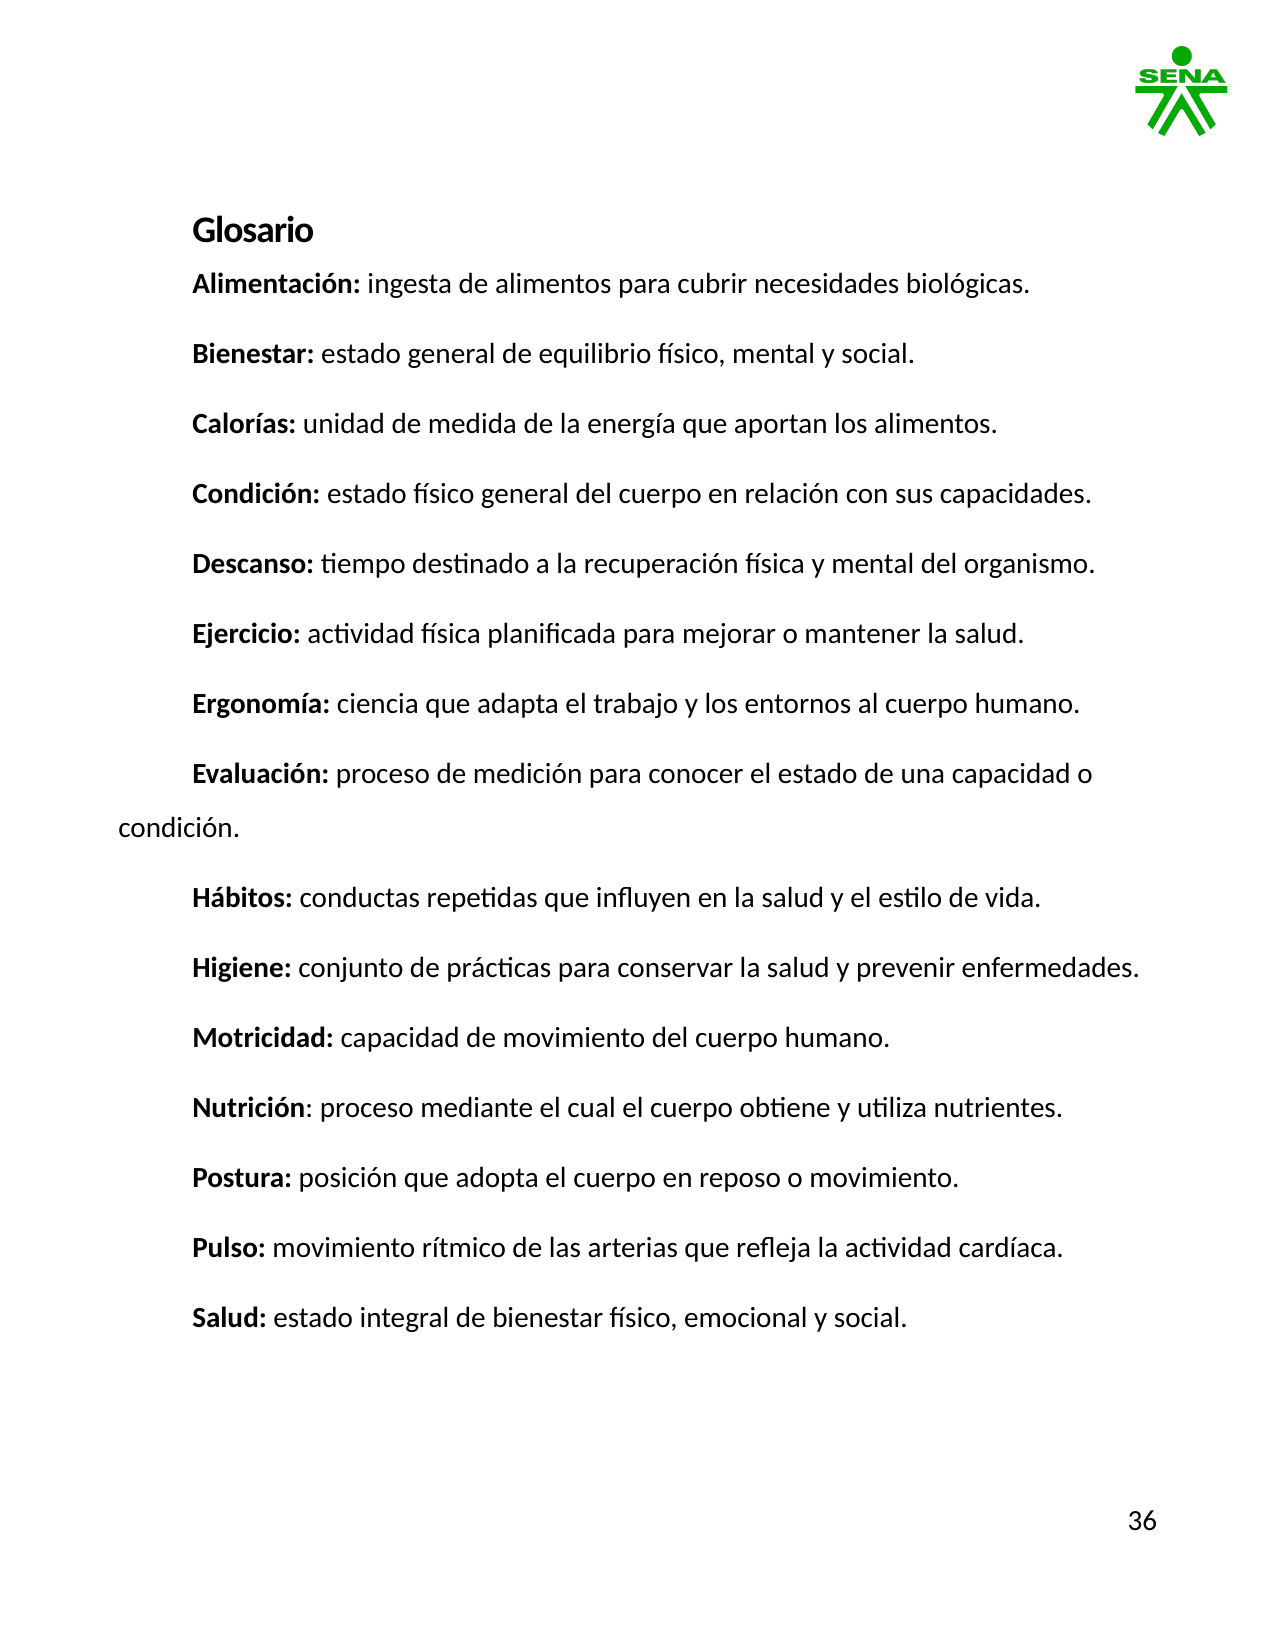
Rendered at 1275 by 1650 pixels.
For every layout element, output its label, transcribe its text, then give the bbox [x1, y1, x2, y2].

text Evaluación: proceso de medición para conocer el estado de una capacidad o condición. [118, 755, 1157, 844]
text Bienestar: estado general de equilibrio físico, mental y social. [118, 335, 1157, 370]
text Nutrición: proceso mediante el cual el cuerpo obtiene y utiliza nutrientes. [118, 1089, 1157, 1125]
text Condición: estado físico general del cuerpo en relación con sus capacidades. [118, 475, 1157, 511]
text Salud: estado integral de bienestar físico, emocional y social. [118, 1299, 1157, 1335]
text Postura: posición que adopta el cuerpo en reposo o movimiento. [118, 1159, 1157, 1195]
text Motricidad: capacidad de movimiento del cuerpo humano. [118, 1019, 1157, 1055]
text Calorías: unidad de medida de la energía que aportan los alimentos. [118, 405, 1157, 441]
text Ergonomía: ciencia que adapta el trabajo y los entornos al cuerpo humano. [118, 685, 1157, 721]
text Alimentación: ingesta de alimentos para cubrir necesidades biológicas. [118, 265, 1157, 300]
text Higiene: conjunto de prácticas para conservar la salud y prevenir enfermedades. [118, 949, 1157, 985]
picture [1135, 46, 1228, 136]
text Pulso: movimiento rítmico de las arterias que refleja la actividad cardíaca. [118, 1229, 1157, 1265]
text Ejercicio: actividad física planificada para mejorar o mantener la salud. [118, 615, 1157, 651]
text Descanso: tiempo destinado a la recuperación física y mental del organismo. [118, 545, 1157, 581]
subtitle Glosario [192, 206, 1157, 252]
text Hábitos: conductas repetidas que influyen en la salud y el estilo de vida. [118, 879, 1157, 914]
